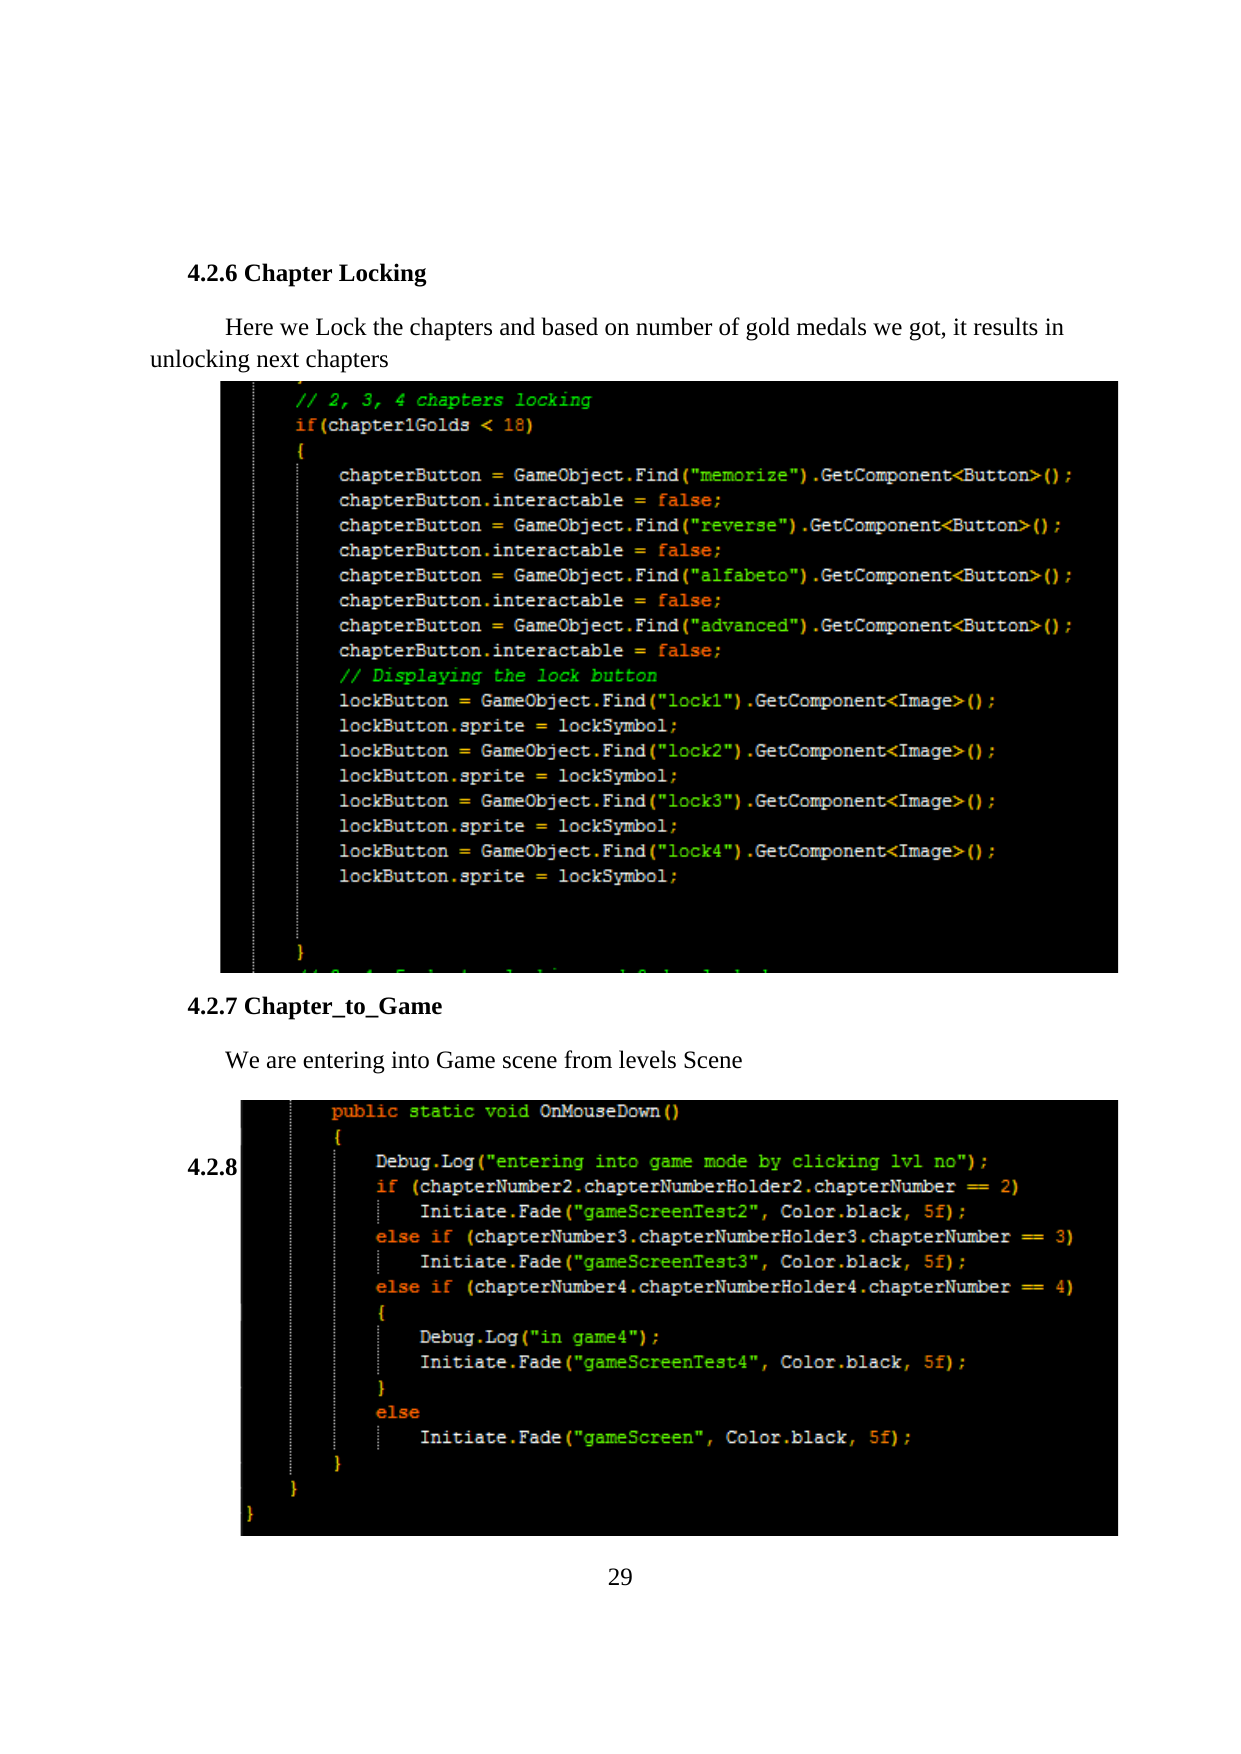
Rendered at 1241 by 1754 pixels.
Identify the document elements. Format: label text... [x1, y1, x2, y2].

picture [220, 381, 1119, 973]
text We are entering into Game scene from levels Scene [150, 1045, 1090, 1073]
picture [240, 1100, 1119, 1536]
subtitle 4.2.7 Chapter_to_Game [187, 991, 1090, 1019]
subtitle 4.2.6 Chapter Locking [187, 258, 1090, 286]
text Here we Lock the chapters and based on number of gold medals we got, it results in unlocking next chapters [150, 312, 1090, 373]
